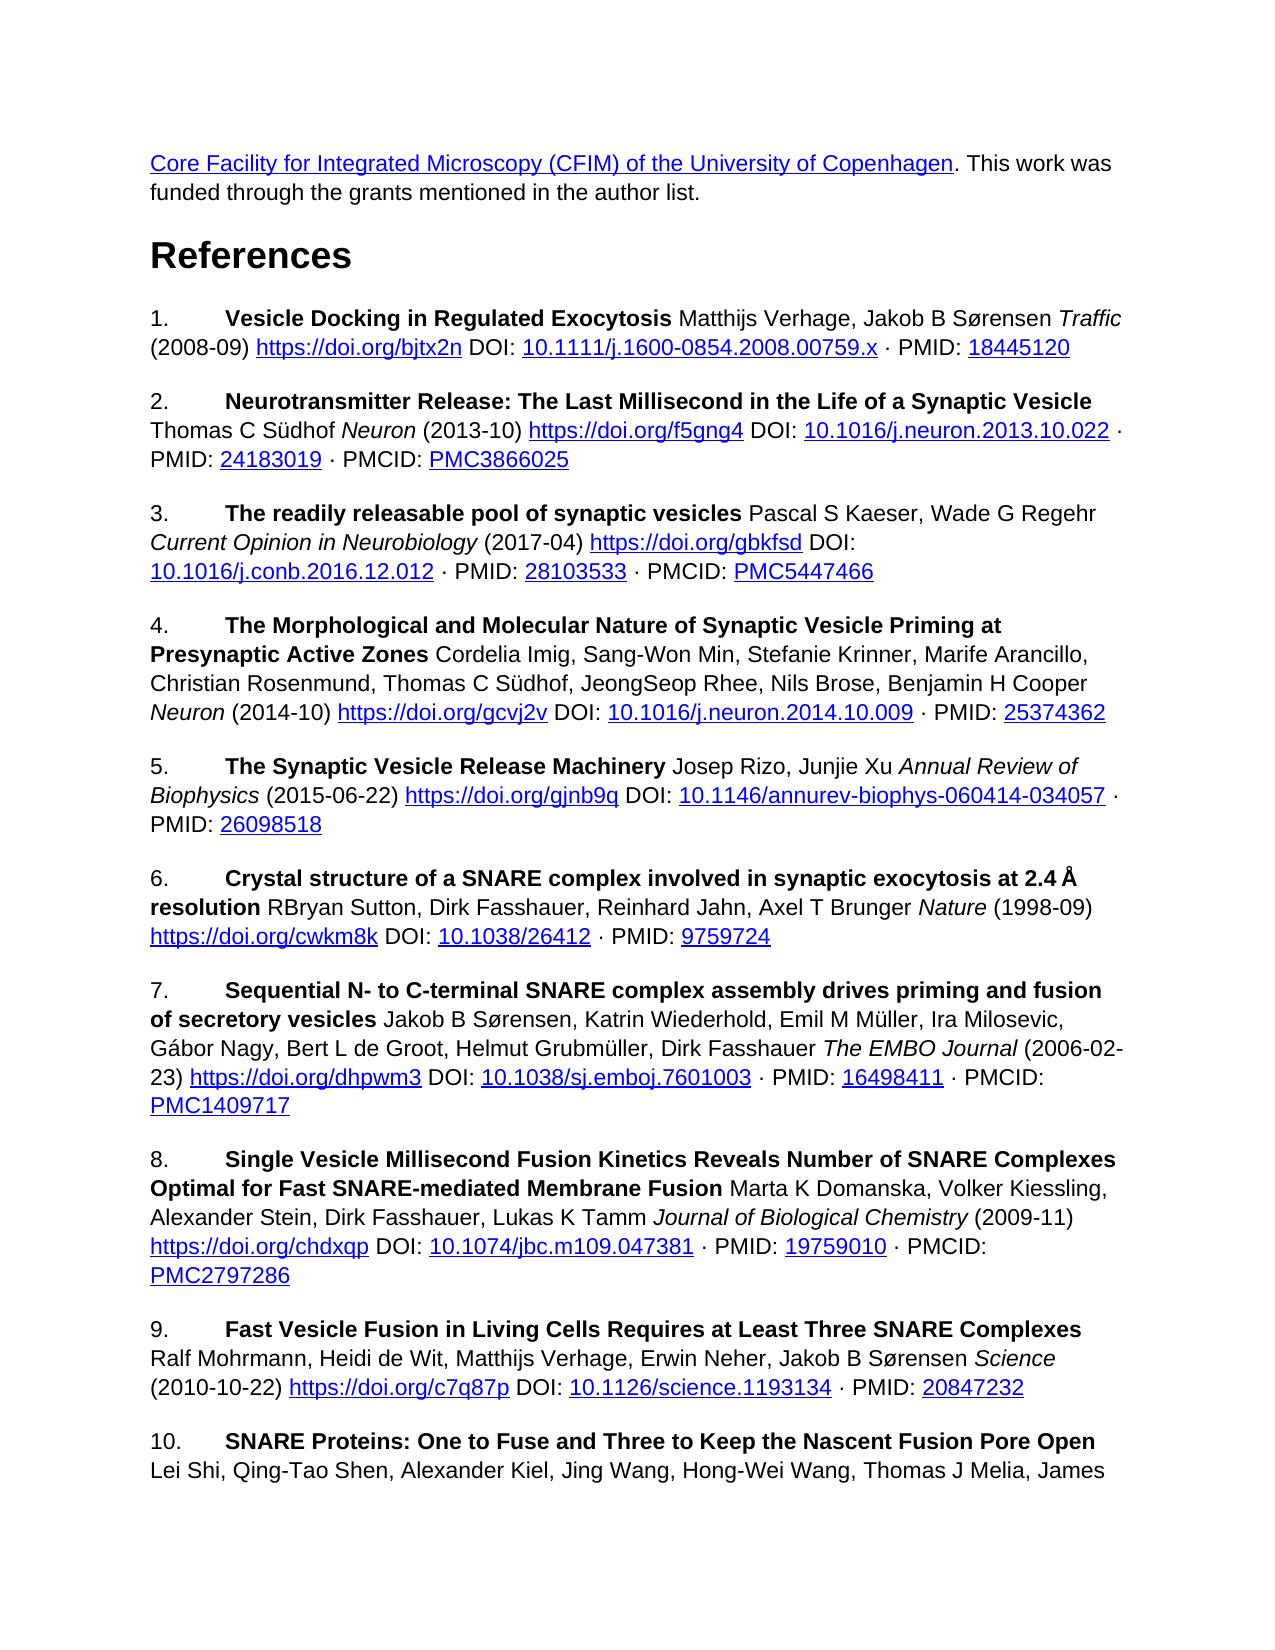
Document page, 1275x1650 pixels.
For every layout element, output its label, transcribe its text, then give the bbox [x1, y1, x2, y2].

text 3. The readily releasable pool of synaptic vesicles Pascal S Kaeser, Wade G Regehr Current Opinion in Neurobiology (2017-04) https://doi.org/gbkfsd DOI: 10.1016/j.conb.2016.12.012 · PMID: 28103533 · PMCID: PMC5447466 [150, 500, 1125, 584]
subtitle References [150, 233, 1125, 276]
text 1. Vesicle Docking in Regulated Exocytosis Matthijs Verhage, Jakob B Sørensen Traffic (2008-09) https://doi.org/bjtx2n DOI: 10.1111/j.1600-0854.2008.00759.x · PMID: 18445120 [150, 305, 1125, 361]
text 4. The Morphological and Molecular Nature of Synaptic Vesicle Priming at Presynaptic Active Zones Cordelia Imig, Sang-Won Min, Stefanie Krinner, Marife Arancillo, Christian Rosenmund, Thomas C Südhof, JeongSeop Rhee, Nils Brose, Benjamin H Cooper Neuron (2014-10) https://doi.org/gcvj2v DOI: 10.1016/j.neuron.2014.10.009 · PMID: 25374362 [150, 612, 1125, 725]
text 2. Neurotransmitter Release: The Last Millisecond in the Life of a Synaptic Vesicle Thomas C Südhof Neuron (2013-10) https://doi.org/f5gng4 DOI: 10.1016/j.neuron.2013.10.022 · PMID: 24183019 · PMCID: PMC3866025 [150, 388, 1125, 472]
text 6. Crystal structure of a SNARE complex involved in synaptic exocytosis at 2.4 Å resolution RBryan Sutton, Dirk Fasshauer, Reinhard Jahn, Axel T Brunger Nature (1998-09) https://doi.org/cwkm8k DOI: 10.1038/26412 · PMID: 9759724 [150, 865, 1125, 949]
text 7. Sequential N- to C-terminal SNARE complex assembly drives priming and fusion of secretory vesicles Jakob B Sørensen, Katrin Wiederhold, Emil M Müller, Ira Milosevic, Gábor Nagy, Bert L de Groot, Helmut Grubmüller, Dirk Fasshauer The EMBO Journal (2006-02-23) https://doi.org/dhpwm3 DOI: 10.1038/sj.emboj.7601003 · PMID: 16498411 · PMCID: PMC1409717 [150, 977, 1125, 1119]
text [150, 150, 1125, 205]
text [150, 1428, 1125, 1483]
text 5. The Synaptic Vesicle Release Machinery Josep Rizo, Junjie Xu Annual Review of Biophysics (2015-06-22) https://doi.org/gjnb9q DOI: 10.1146/annurev-biophys-060414-034057 · PMID: 26098518 [150, 753, 1125, 837]
text 8. Single Vesicle Millisecond Fusion Kinetics Reveals Number of SNARE Complexes Optimal for Fast SNARE-mediated Membrane Fusion Marta K Domanska, Volker Kiessling, Alexander Stein, Dirk Fasshauer, Lukas K Tamm Journal of Biological Chemistry (2009-11) https://doi.org/chdxqp DOI: 10.1074/jbc.m109.047381 · PMID: 19759010 · PMCID: PMC2797286 [150, 1146, 1125, 1288]
text 9. Fast Vesicle Fusion in Living Cells Requires at Least Three SNARE Complexes Ralf Mohrmann, Heidi de Wit, Matthijs Verhage, Erwin Neher, Jakob B Sørensen Science (2010-10-22) https://doi.org/c7q87p DOI: 10.1126/science.1193134 · PMID: 20847232 [150, 1316, 1125, 1400]
